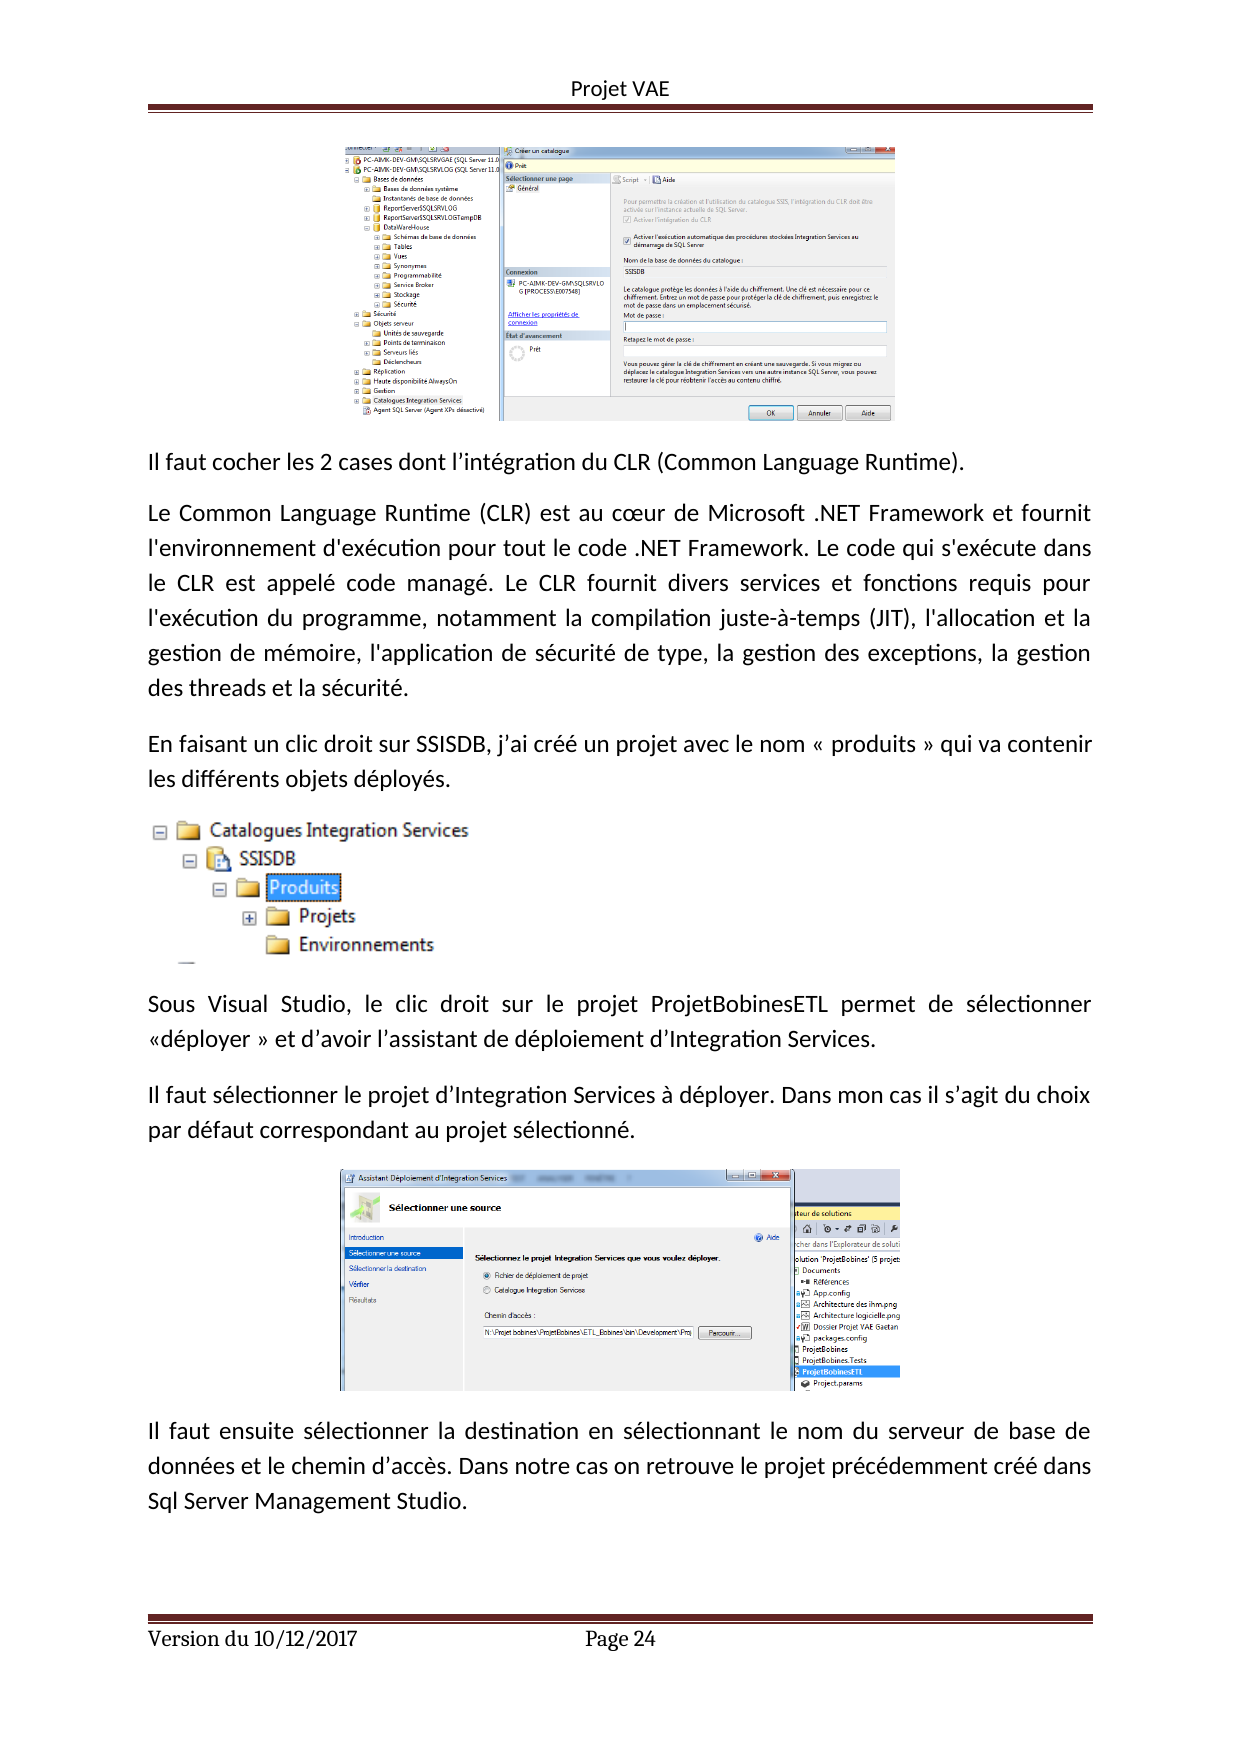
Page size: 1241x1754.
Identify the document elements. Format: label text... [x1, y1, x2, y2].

text Il faut cocher les 2 cases dont l’intégration du CLR (Common Language Runtime). [148, 446, 1093, 476]
text Sous Visual Studio, le clic droit sur le projet ProjetBobinesETL permet de sélectionner «déployer » et d’avoir l’assistant de déploiement d’Integration Services. [148, 988, 1093, 1054]
picture [147, 818, 533, 964]
picture [340, 1169, 900, 1391]
text Il faut ensuite sélectionner la destination en sélectionnant le nom du serveur de base de données et le chemin d’accès. Dans notre cas on retrouve le projet précédemment créé dans Sql Server Management Studio. [148, 1416, 1093, 1516]
text Il faut sélectionner le projet d’Integration Services à déployer. Dans mon cas il s’agit du choix par défaut correspondant au projet sélectionné. [148, 1079, 1093, 1144]
text En faisant un clic droit sur SSISDB, j’ai créé un projet avec le nom « produits » qui va contenir les différents objets déployés. [148, 728, 1093, 793]
text Le Common Language Runtime (CLR) est au cœur de Microsoft .NET Framework et fournit l'environnement d'exécution pour tout le code .NET Framework. Le code qui s'exécute dans le CLR est appelé code managé. Le CLR fournit divers services et fonctions requis pour l'exécution du programme, notamment la compilation juste-à-temps (JIT), l'allocation et la gestion de mémoire, l'application de sécurité de type, la gestion des exceptions, la gestion des threads et la sécurité. [148, 497, 1093, 703]
picture [345, 147, 895, 421]
